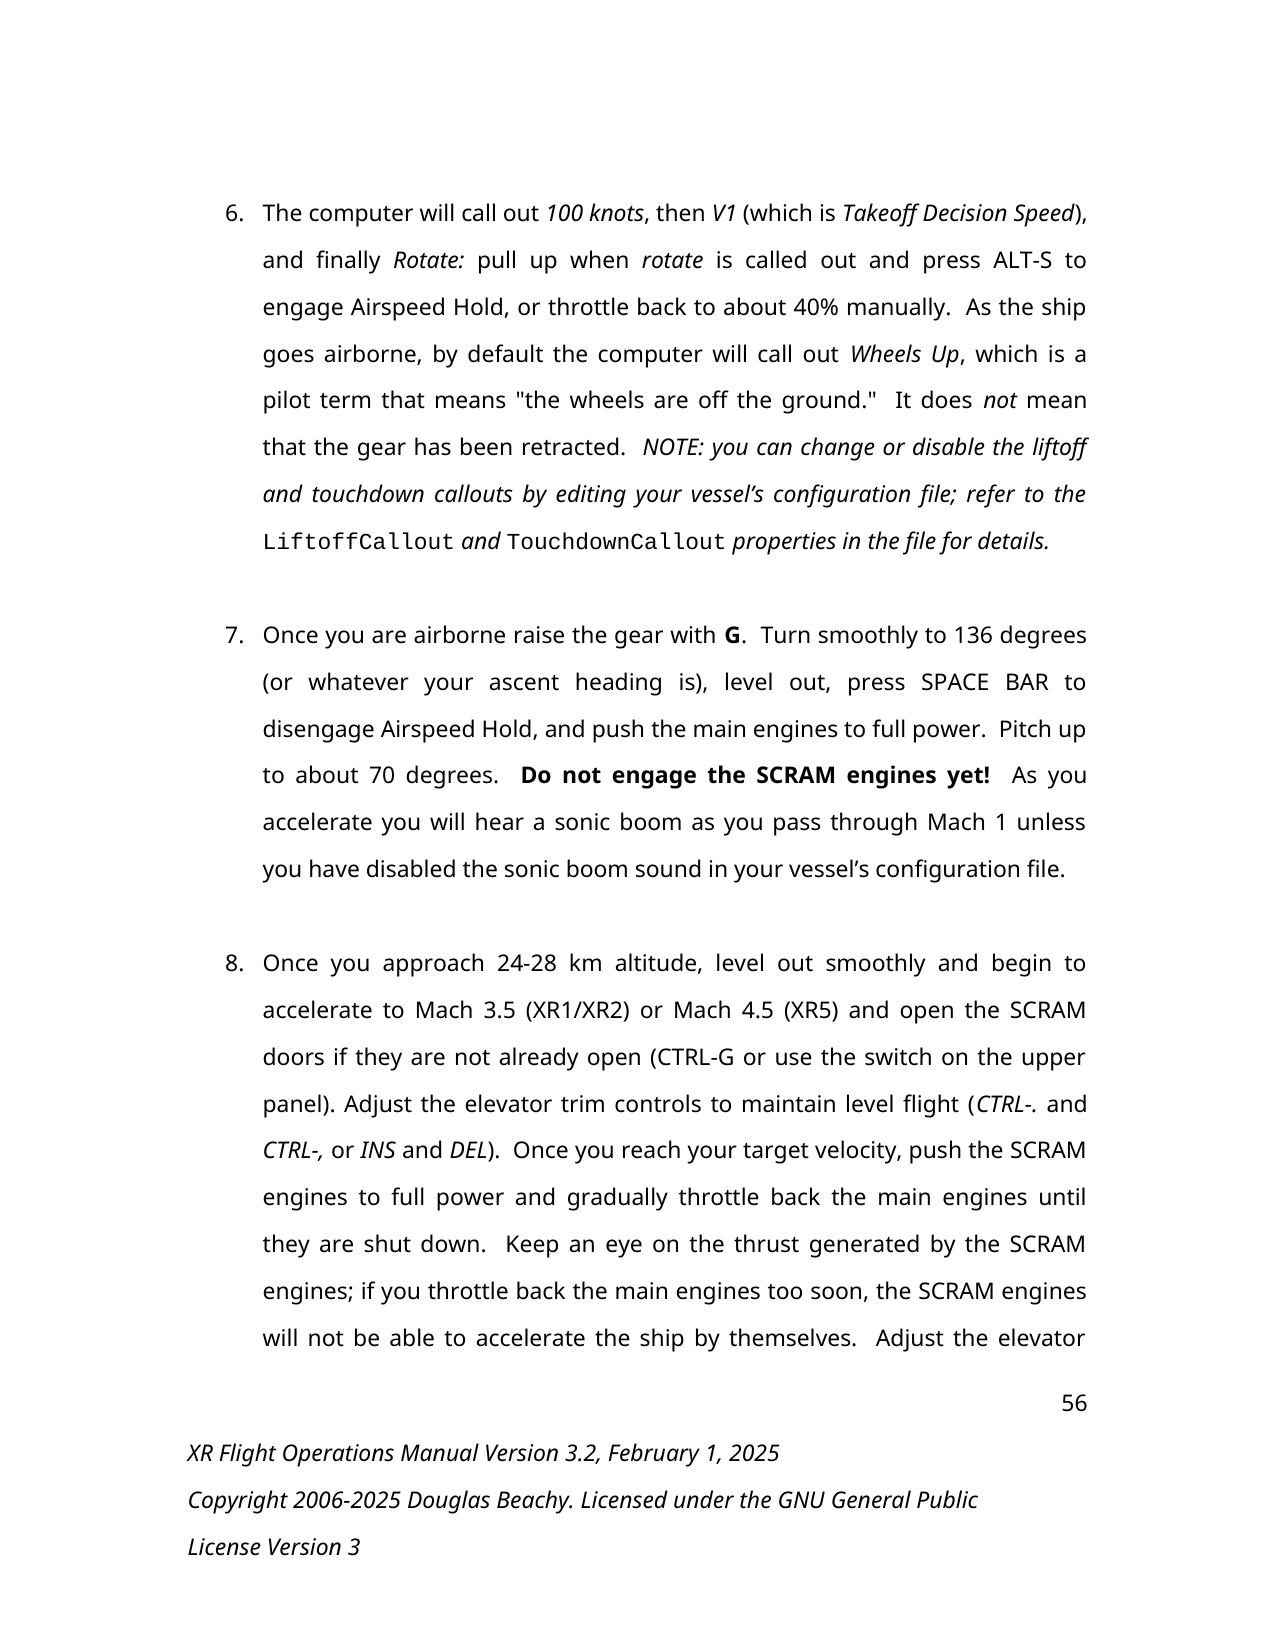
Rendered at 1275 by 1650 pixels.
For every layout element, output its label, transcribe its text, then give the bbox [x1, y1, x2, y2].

list The computer will call out 100 knots, then V1 (which is Takeoff Decision Speed), and finally Rotate: pull up when rotate is called out and press ALT-S to engage Airspeed Hold, or throttle back to about 40% manually. As the ship goes airborne, by default the computer will call out Wheels Up, which is a pilot term that means "the wheels are off the ground." It does not mean that the gear has been retracted. NOTE: you can change or disable the liftoff and touchdown callouts by editing your vessel’s configuration file; refer to the LiftoffCallout and TouchdownCallout properties in the file for details. [225, 197, 1087, 556]
list Once you are airborne raise the gear with G. Turn smoothly to 136 degrees (or whatever your ascent heading is), level out, press SPACE BAR to disengage Airspeed Hold, and push the main engines to full power. Pitch up to about 70 degrees. Do not engage the SCRAM engines yet! As you accelerate you will hear a sonic boom as you pass through Mach 1 unless you have disabled the sonic boom sound in your vessel’s configuration file. [225, 619, 1087, 884]
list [225, 947, 1087, 1353]
